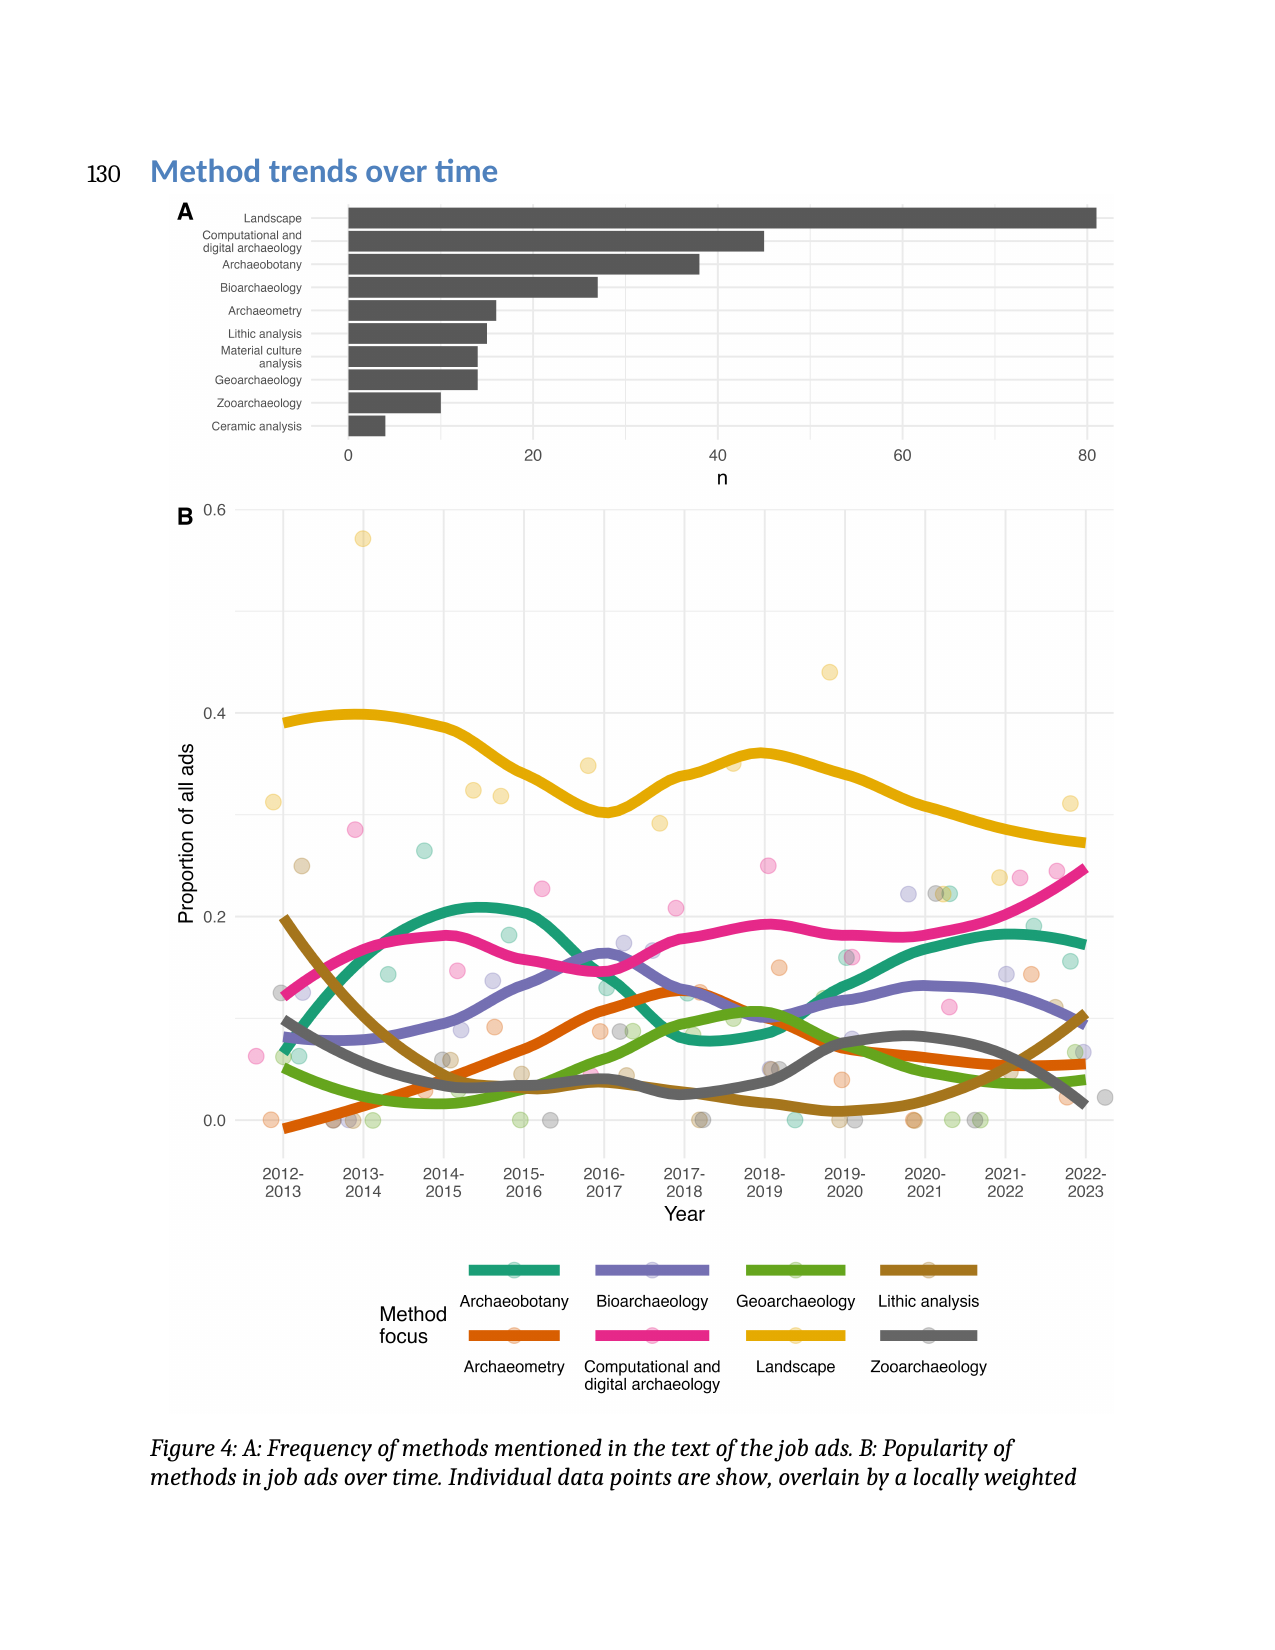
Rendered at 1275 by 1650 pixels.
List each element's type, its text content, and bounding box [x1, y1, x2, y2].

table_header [139, 191, 1114, 1492]
picture [168, 194, 1114, 1414]
subtitle Method trends over time [150, 150, 1125, 191]
